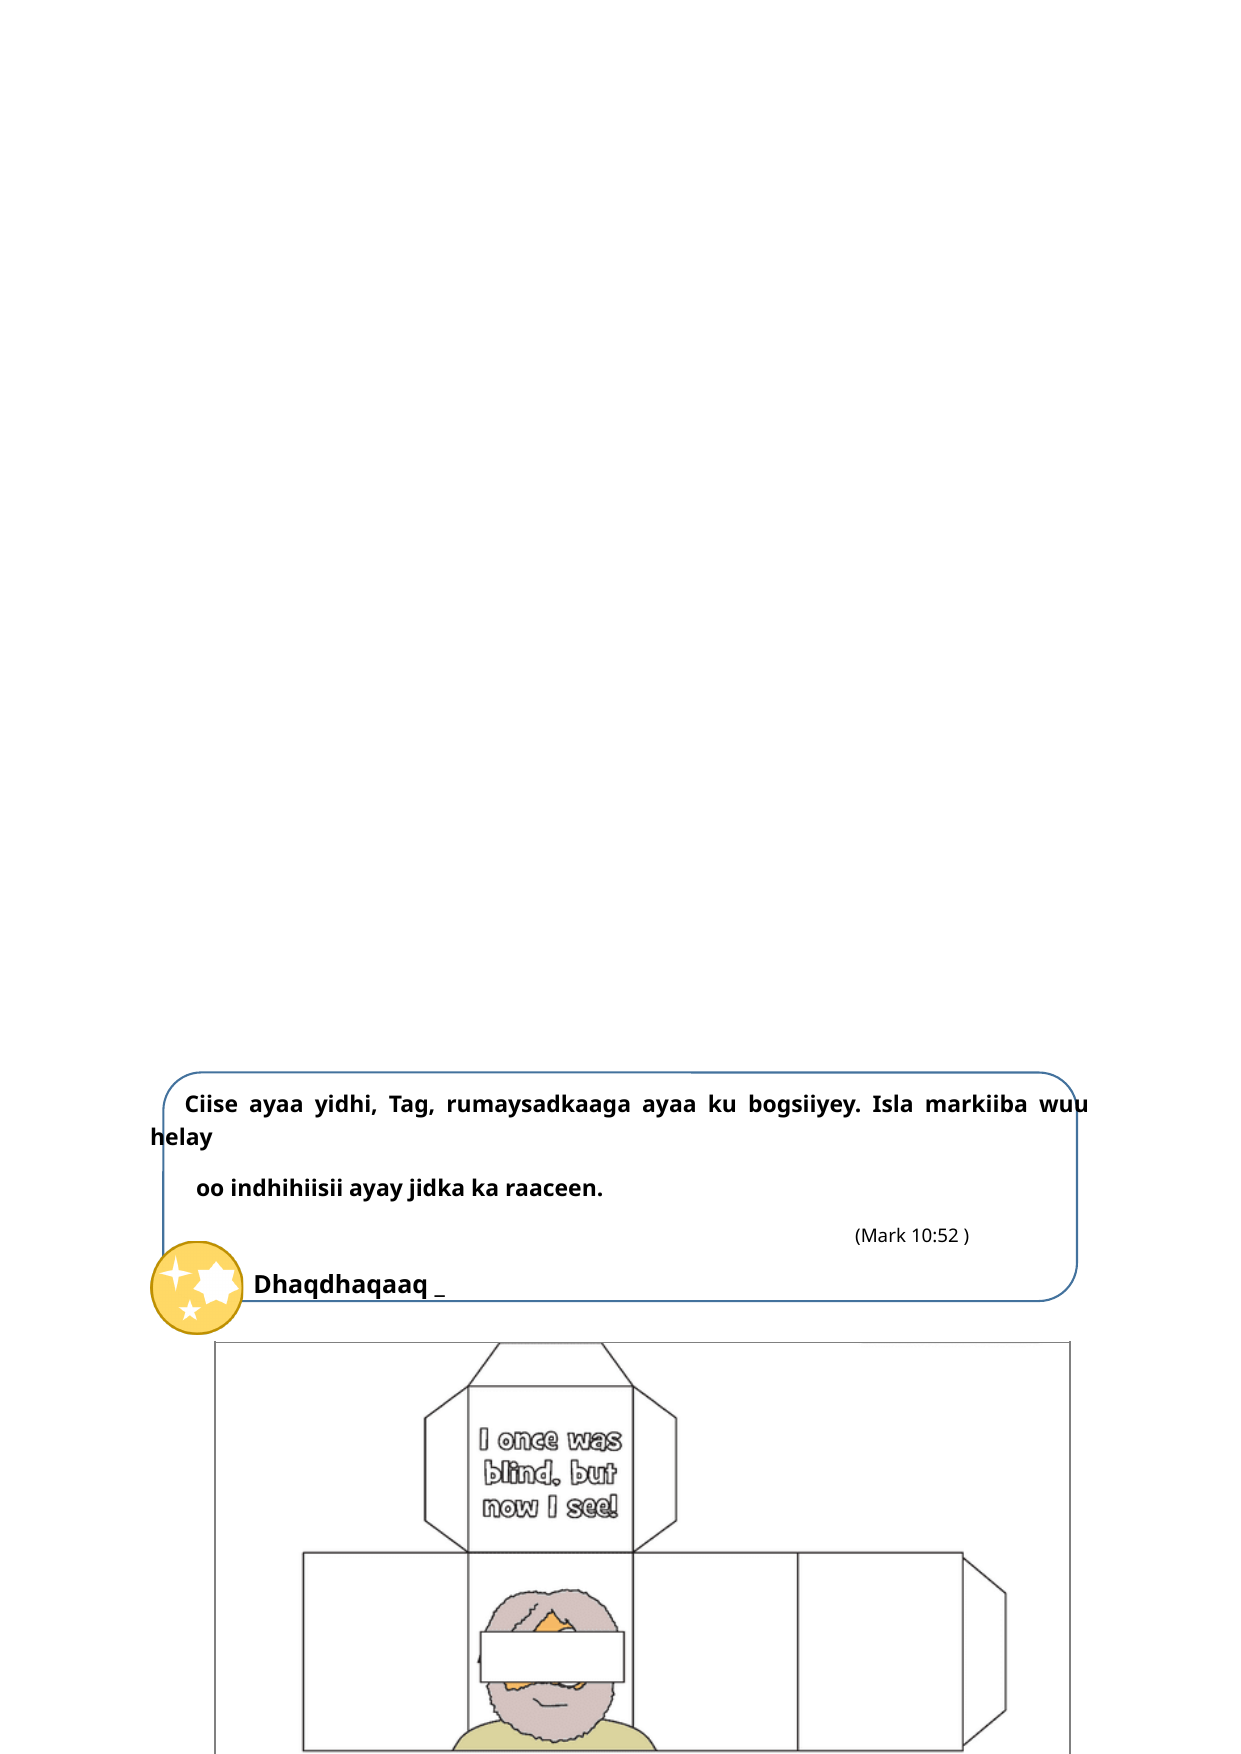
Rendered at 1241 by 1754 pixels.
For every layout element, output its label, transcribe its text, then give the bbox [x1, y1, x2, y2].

text oo indhihiisii ayay jidka ka raaceen. [150, 1172, 1090, 1203]
picture [150, 1241, 244, 1335]
text Ciise ayaa yidhi, Tag, rumaysadkaaga ayaa ku bogsiiyey. Isla markiiba wuu helay [150, 1088, 1090, 1153]
text Dhaqdhaqaaq _ [244, 1267, 1090, 1301]
text (Mark 10:52 ) [150, 1222, 1090, 1248]
picture [216, 1343, 1069, 1754]
